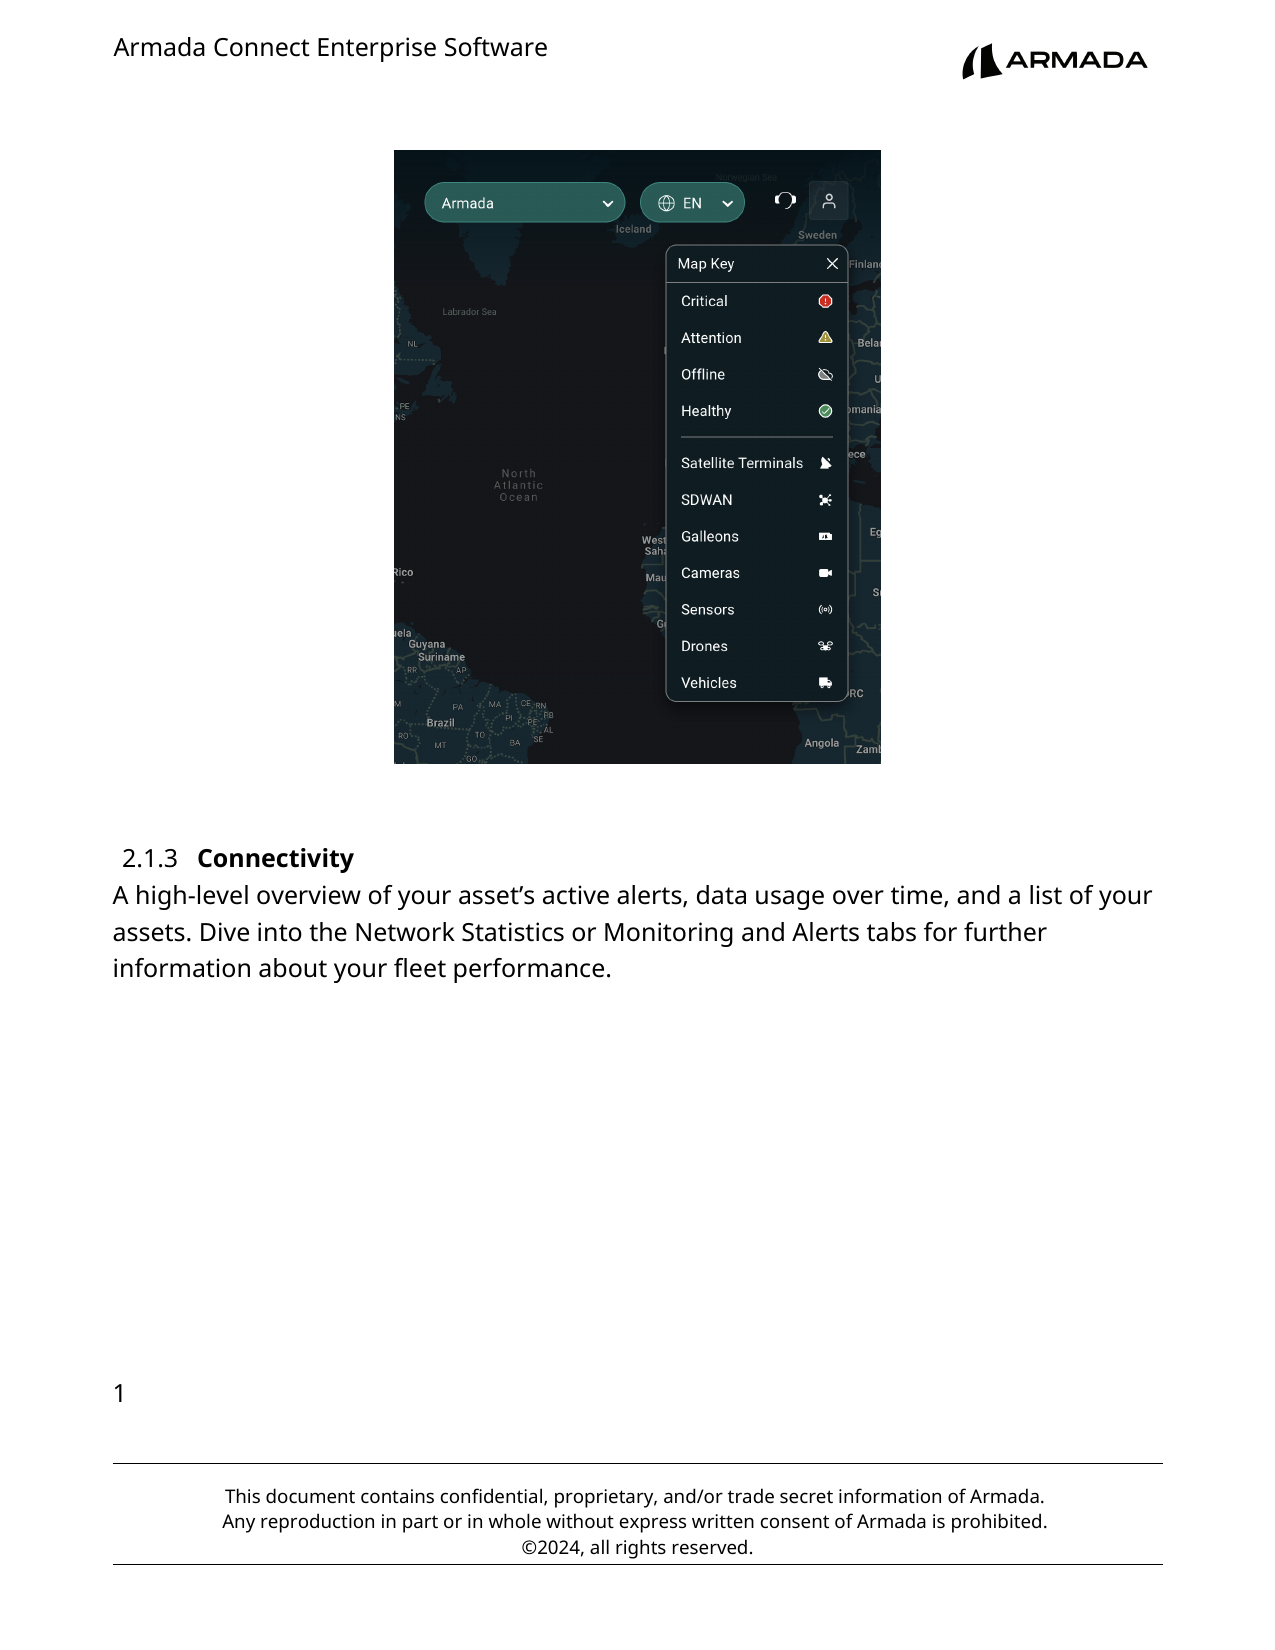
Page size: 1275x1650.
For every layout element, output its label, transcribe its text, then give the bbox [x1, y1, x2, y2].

subtitle Connectivity [122, 841, 1162, 875]
text A high-level overview of your asset’s active alerts, data usage over time, and a list of your assets. Dive into the Network Statistics or Monitoring and Alerts tabs for further information about your fleet performance. [112, 877, 1162, 985]
picture [394, 150, 881, 764]
